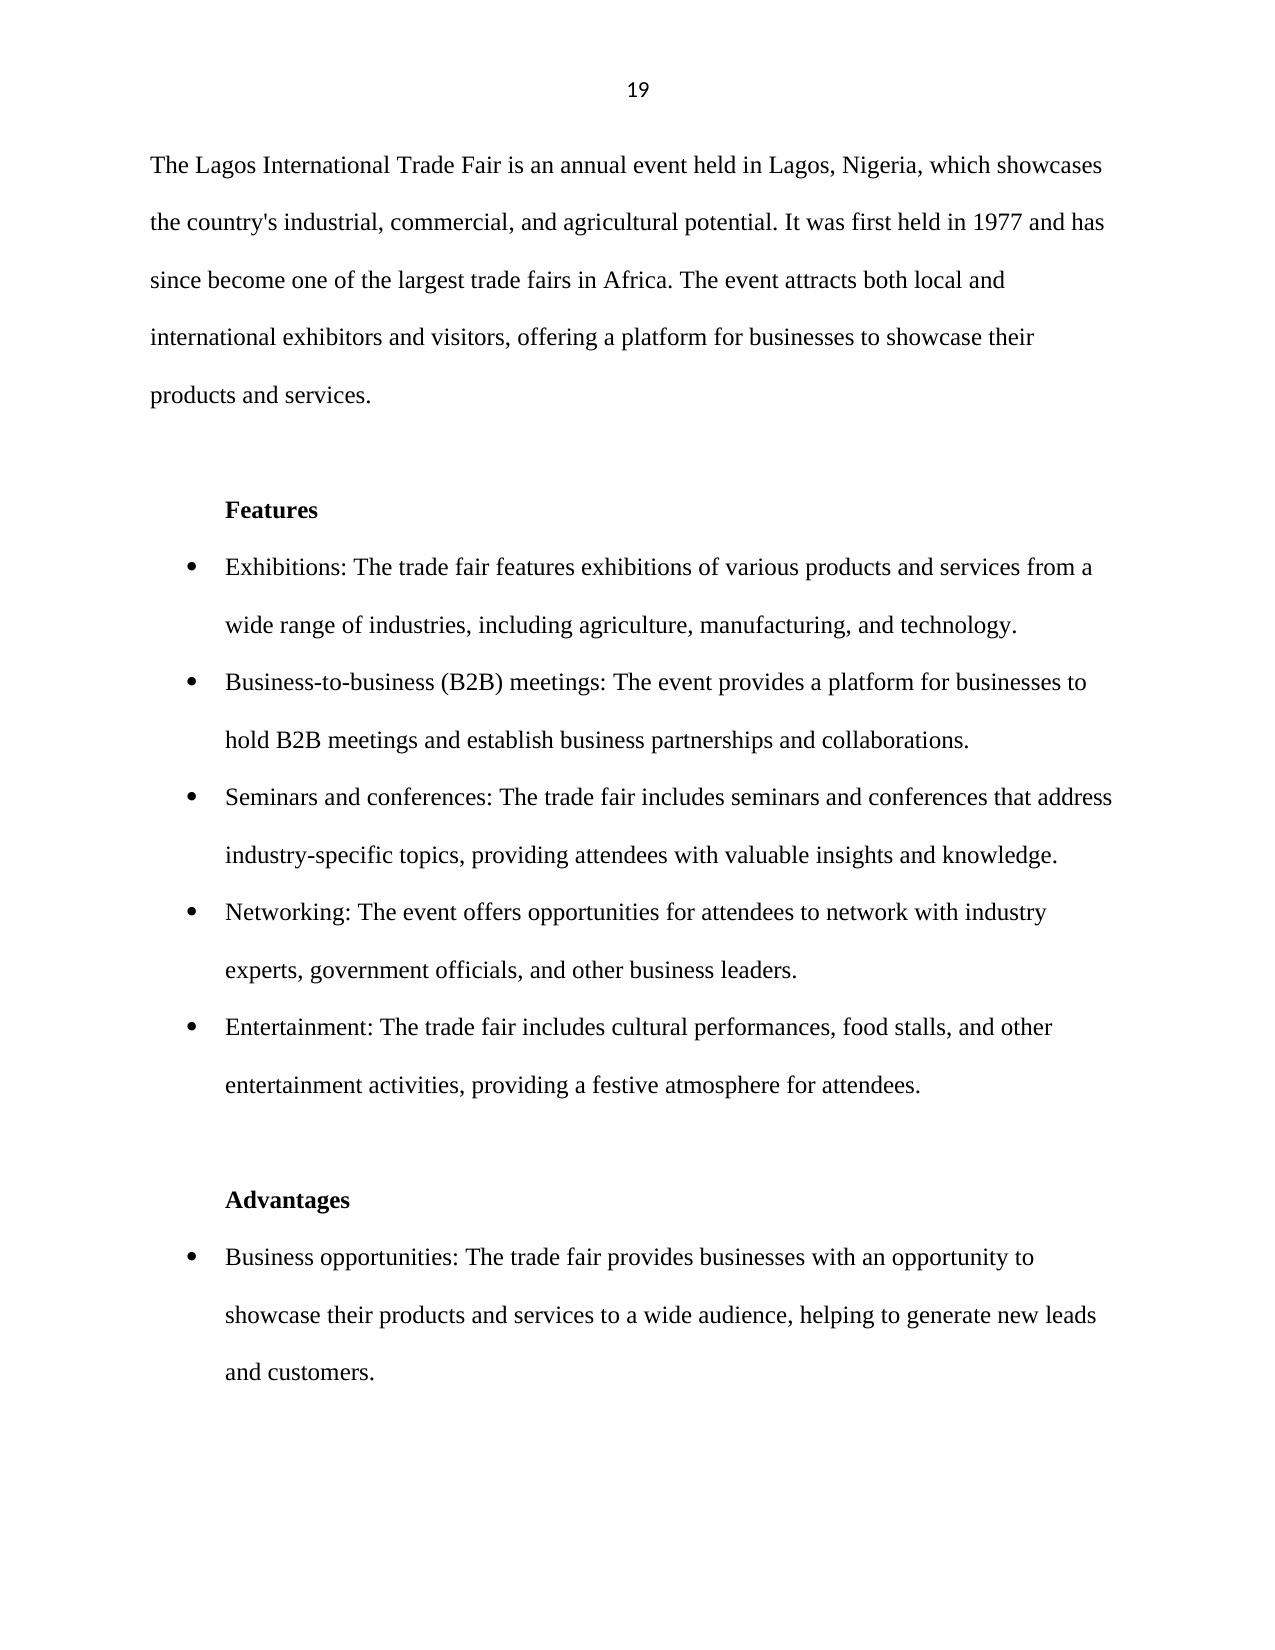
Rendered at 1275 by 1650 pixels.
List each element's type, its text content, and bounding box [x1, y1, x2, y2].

list Networking: The event offers opportunities for attendees to network with industry experts, government officials, and other business leaders. [187, 897, 1125, 984]
list Exhibitions: The trade fair features exhibitions of various products and services from a wide range of industries, including agriculture, manufacturing, and technology. [187, 552, 1125, 639]
list Entertainment: The trade fair includes cultural performances, food stalls, and other entertainment activities, providing a festive atmosphere for attendees. [187, 1012, 1125, 1099]
list Business opportunities: The trade fair provides businesses with an opportunity to showcase their products and services to a wide audience, helping to generate new leads and customers. [187, 1242, 1125, 1386]
text The Lagos International Trade Fair is an annual event held in Lagos, Nigeria, which showcases the country's industrial, commercial, and agricultural potential. It was first held in 1977 and has since become one of the largest trade fairs in Africa. The event attracts both local and international exhibitors and visitors, offering a platform for businesses to showcase their products and services. [150, 150, 1125, 409]
text Advantages [150, 1185, 1125, 1214]
list Seminars and conferences: The trade fair includes seminars and conferences that address industry-specific topics, providing attendees with valuable insights and knowledge. [187, 782, 1125, 869]
list Business-to-business (B2B) meetings: The event provides a platform for businesses to hold B2B meetings and establish business partnerships and collaborations. [187, 667, 1125, 754]
text Features [150, 495, 1125, 524]
